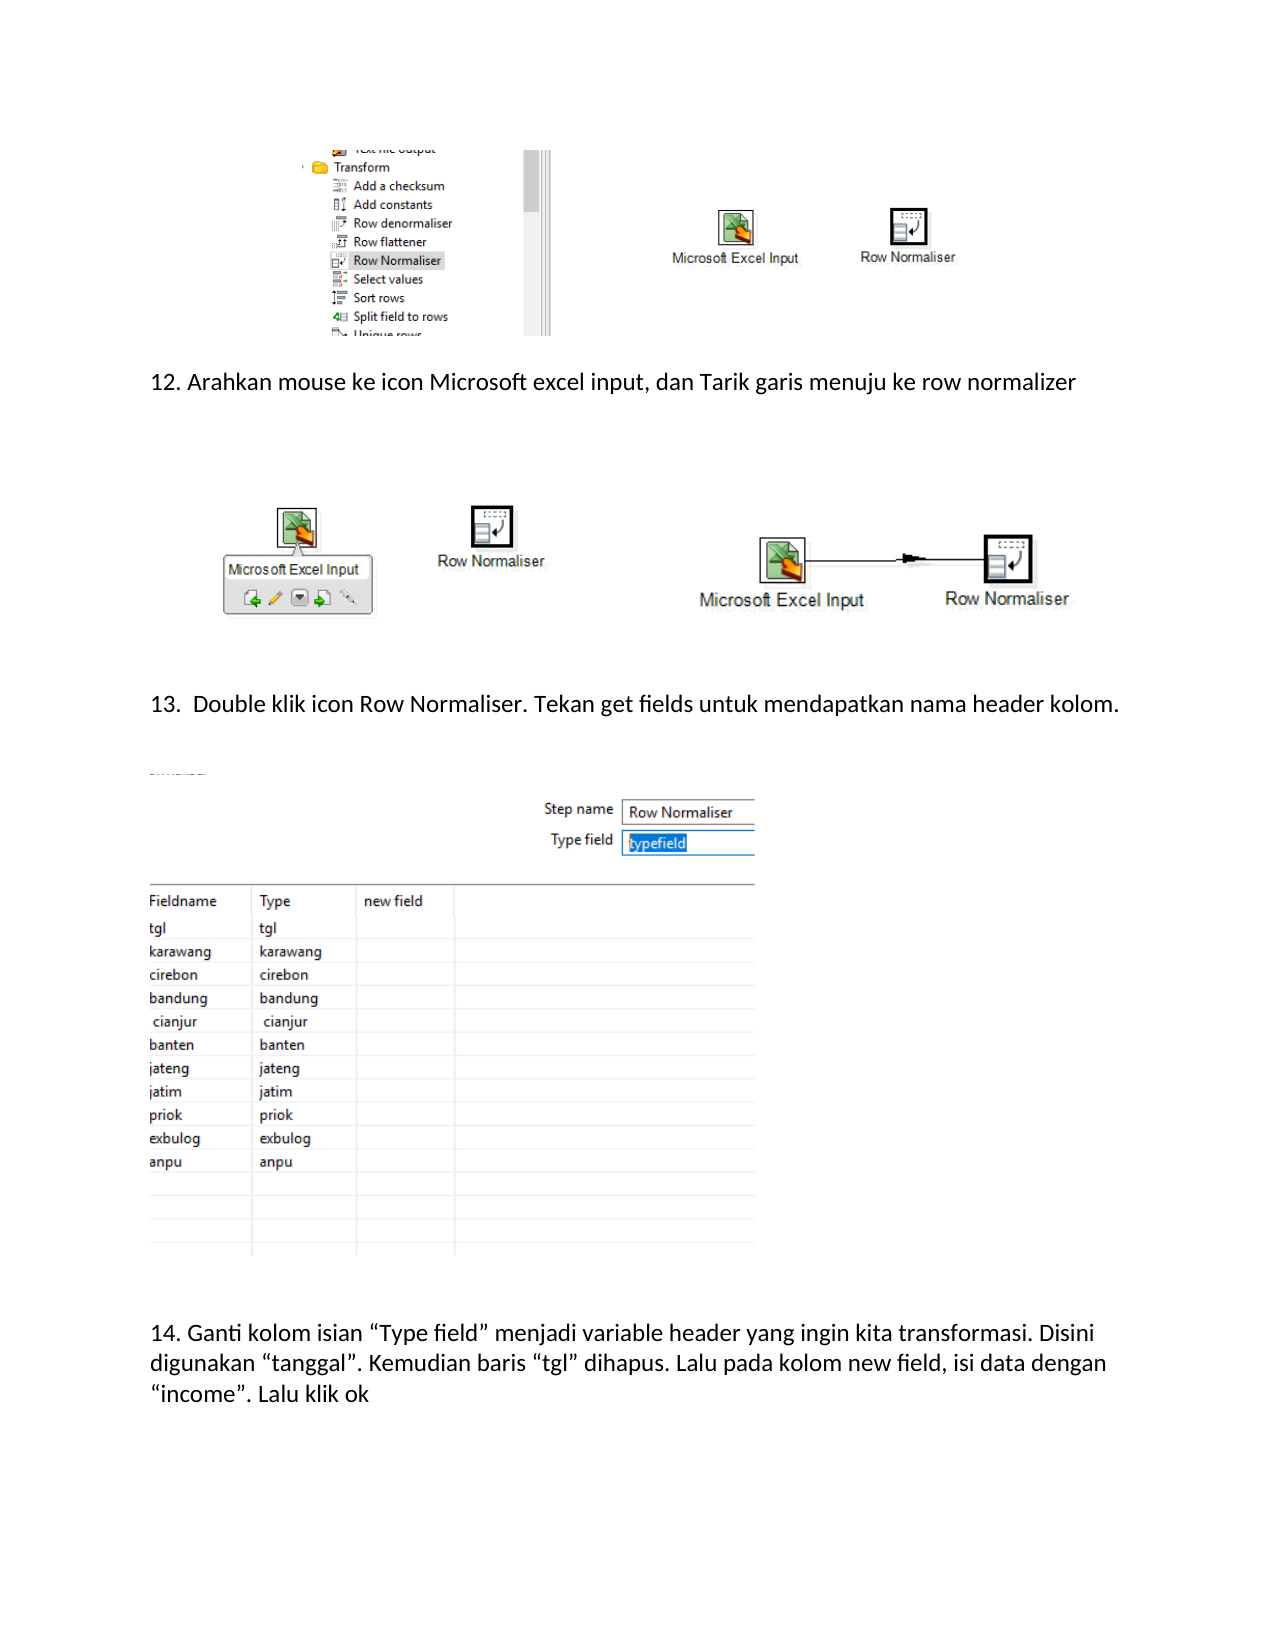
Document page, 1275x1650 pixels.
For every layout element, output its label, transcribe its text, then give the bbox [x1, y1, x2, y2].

text 12. Arahkan mouse ke icon Microsoft excel input, dan Tarik garis menuju ke row normalizer [150, 366, 1125, 397]
picture [150, 452, 670, 658]
picture [302, 150, 974, 336]
picture [150, 774, 755, 1256]
text 14. Ganti kolom isian “Type field” menjadi variable header yang ingin kita transformasi. Disini digunakan “tanggal”. Kemudian baris “tgl” dihapus. Lalu pada kolom new field, isi data dengan “income”. Lalu klik ok [150, 1317, 1125, 1408]
picture [675, 492, 1093, 658]
text 13. Double klik icon Row Normaliser. Tekan get fields untuk mendapatkan nama header kolom. [150, 688, 1125, 719]
